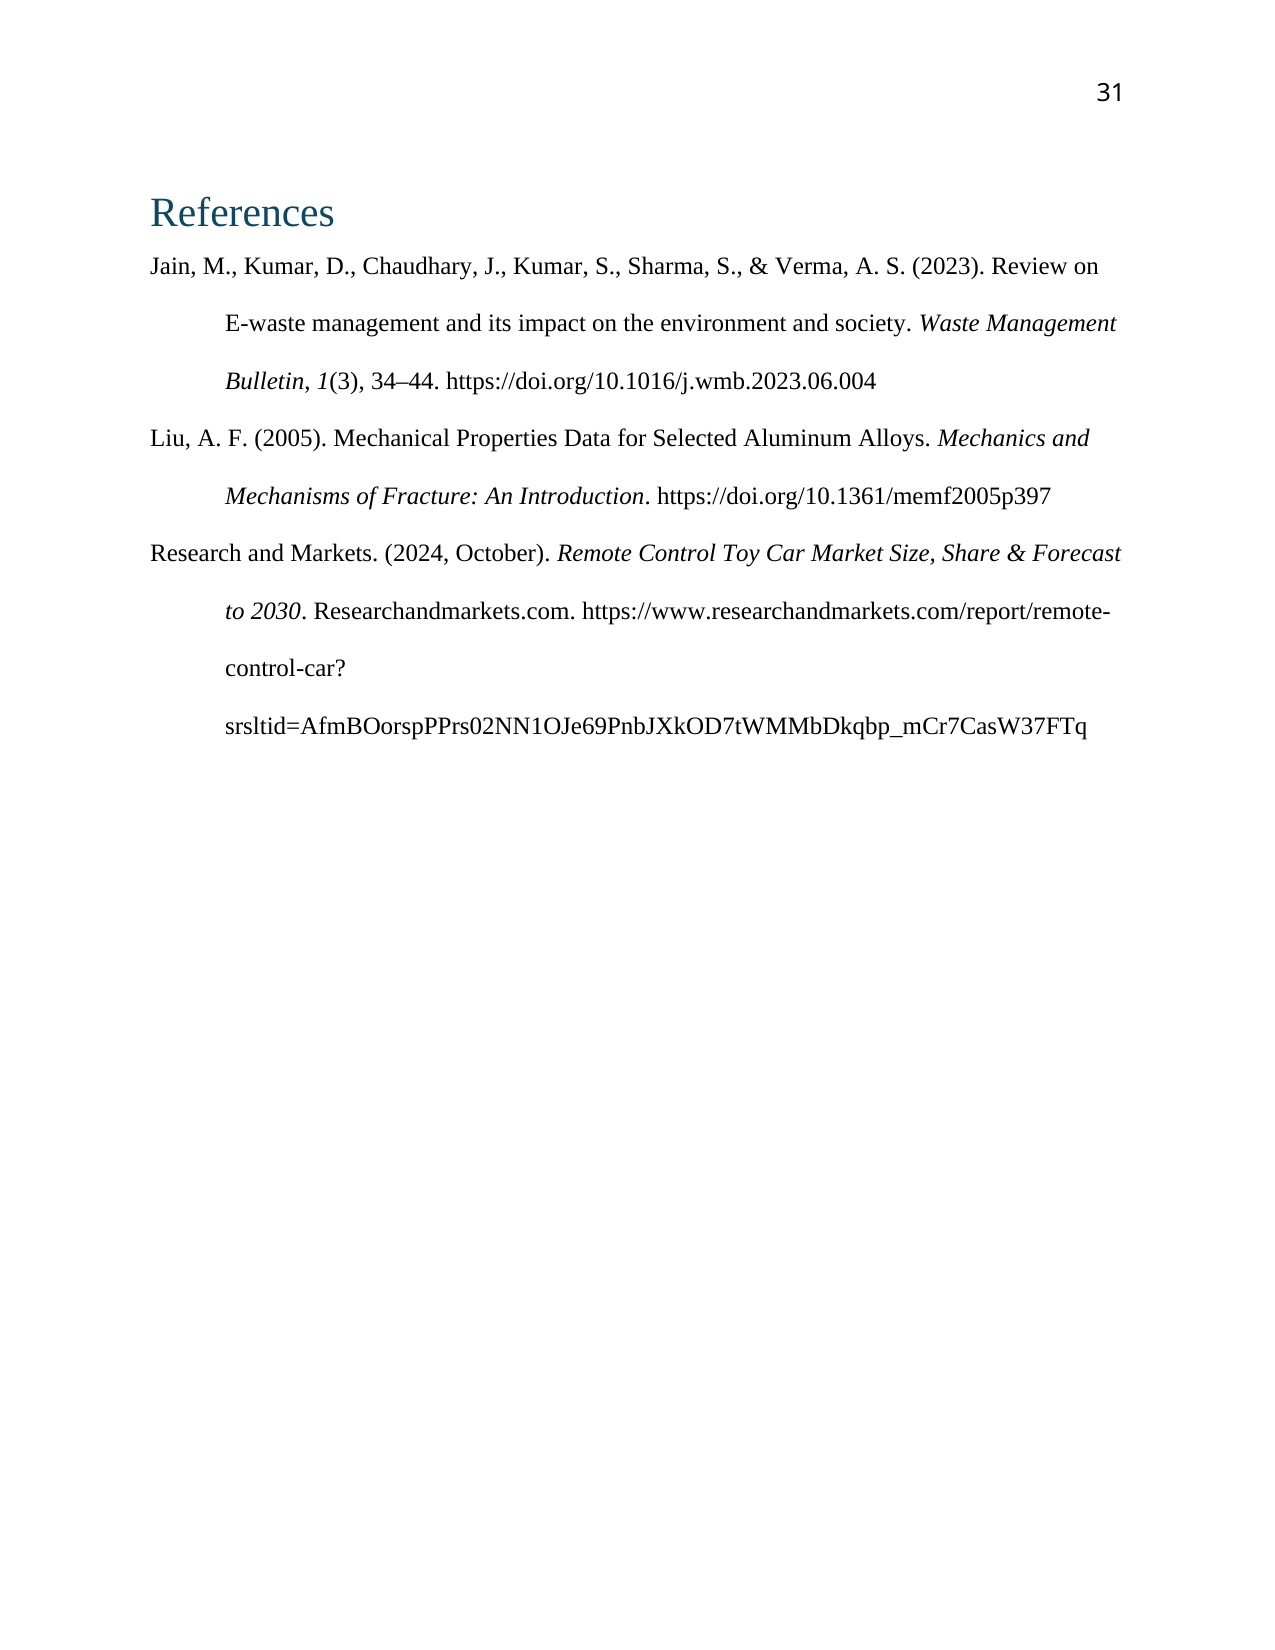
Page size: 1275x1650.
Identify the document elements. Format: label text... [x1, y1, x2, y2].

subtitle References [150, 187, 1125, 235]
text Jain, M., Kumar, D., Chaudhary, J., Kumar, S., Sharma, S., & Verma, A. S. (2023). Review on E-waste management and its impact on the environment and society. Waste Management Bulletin, 1(3), 34–44. https://doi.org/10.1016/j.wmb.2023.06.004 [150, 251, 1125, 395]
text Research and Markets. (2024, October). Remote Control Toy Car Market Size, Share & Forecast to 2030. Researchandmarkets.com. https://www.researchandmarkets.com/report/remote-control-car?srsltid=AfmBOorspPPrs02NN1OJe69PnbJXkOD7tWMMbDkqbp_mCr7CasW37FTq [150, 538, 1125, 740]
text Liu, A. F. (2005). Mechanical Properties Data for Selected Aluminum Alloys. Mechanics and Mechanisms of Fracture: An Introduction. https://doi.org/10.1361/memf2005p397 [150, 423, 1125, 510]
